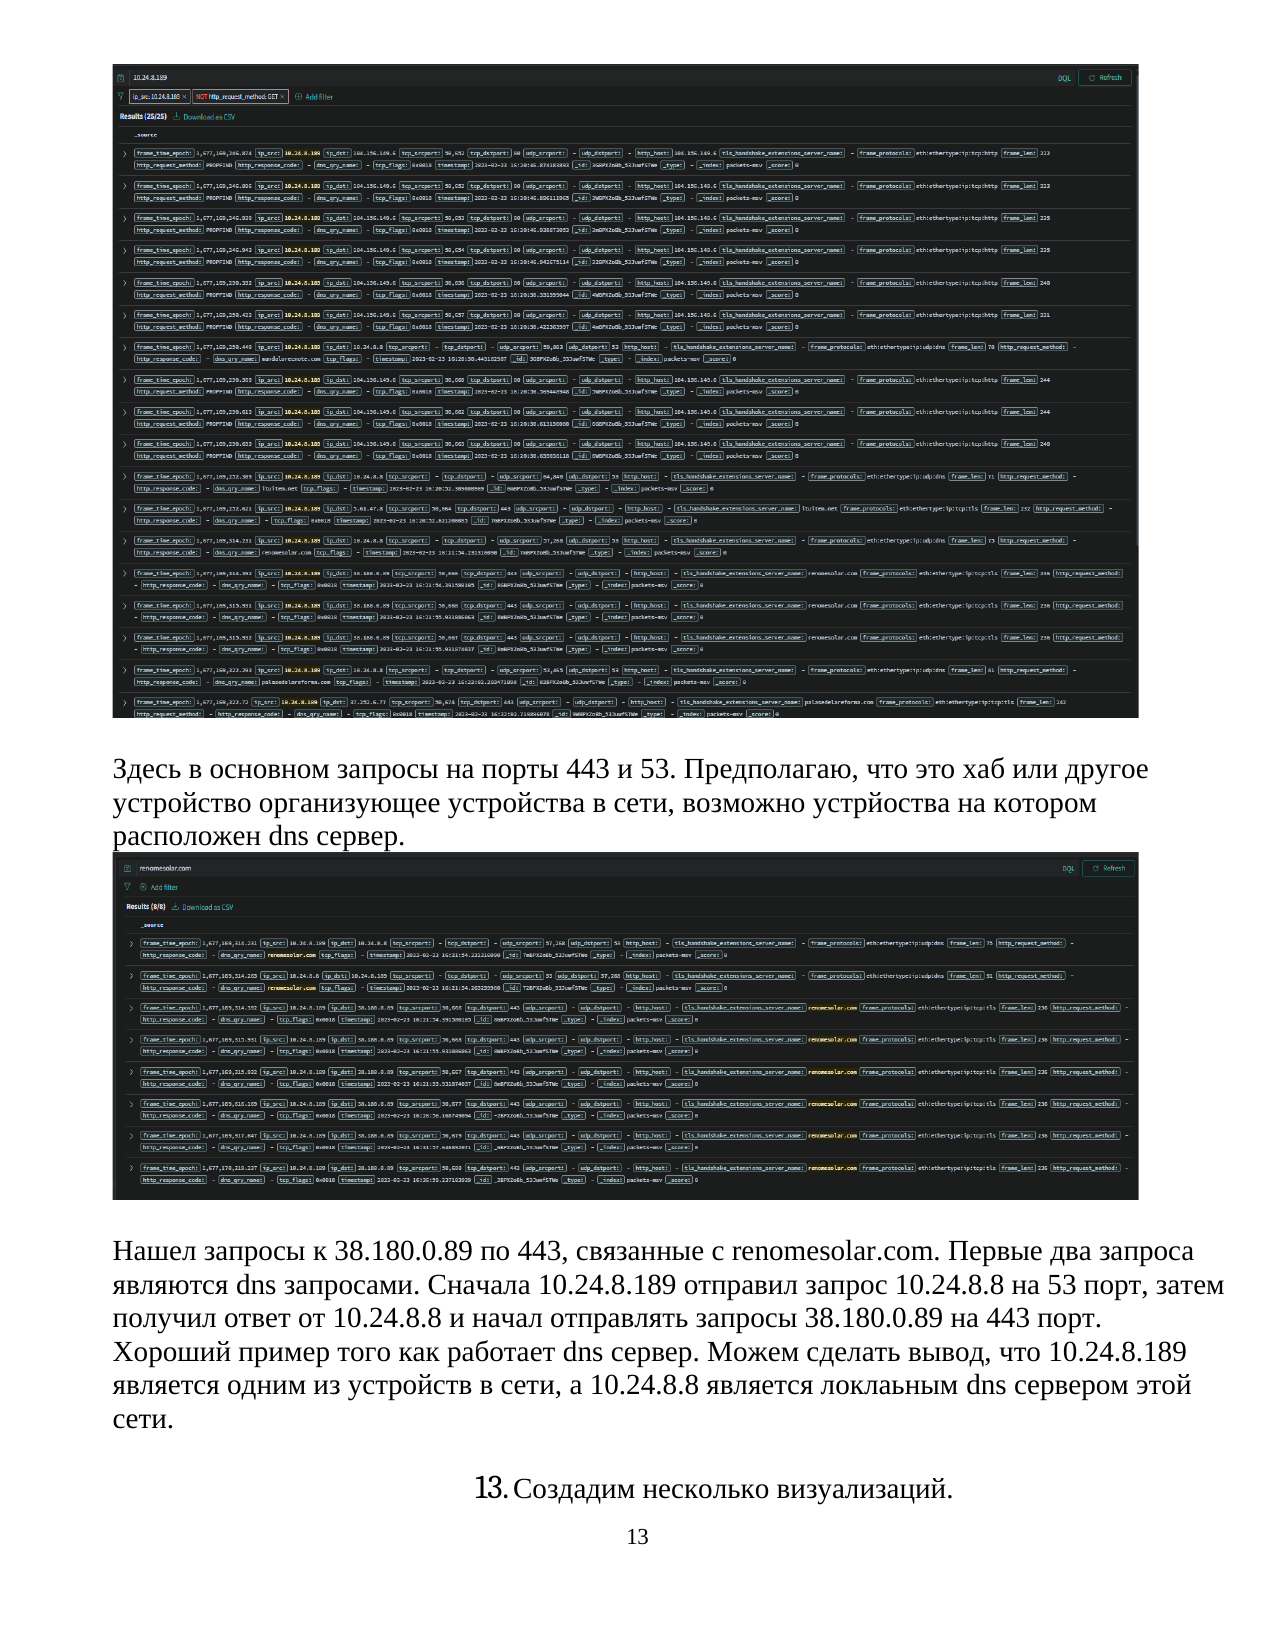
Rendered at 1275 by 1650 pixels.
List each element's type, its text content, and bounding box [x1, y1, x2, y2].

picture [112, 64, 1139, 718]
text Здесь в основном запросы на порты 443 и 53. Предполагаю, что это хаб или другое устройство организующее устройства в сети, возможно устрйоства на котором расположен dns сервер. [112, 751, 1237, 852]
list Создадим несколько визуализаций. [191, 1468, 1237, 1506]
text Нашел запросы к 38.180.0.89 по 443, связанные с renomesolar.com. Первые два запроса являются dns запросами. Сначала 10.24.8.189 отправил запрос 10.24.8.8 на 53 порт, затем получил ответ от 10.24.8.8 и начал отправлять запросы 38.180.0.89 на 443 порт. Хороший пример того как работает dns сервер. Можем сделать вывод, что 10.24.8.189 является одним из устройств в сети, а 10.24.8.8 является локлаьным dns сервером этой сети. [112, 1233, 1237, 1434]
picture [112, 852, 1139, 1200]
